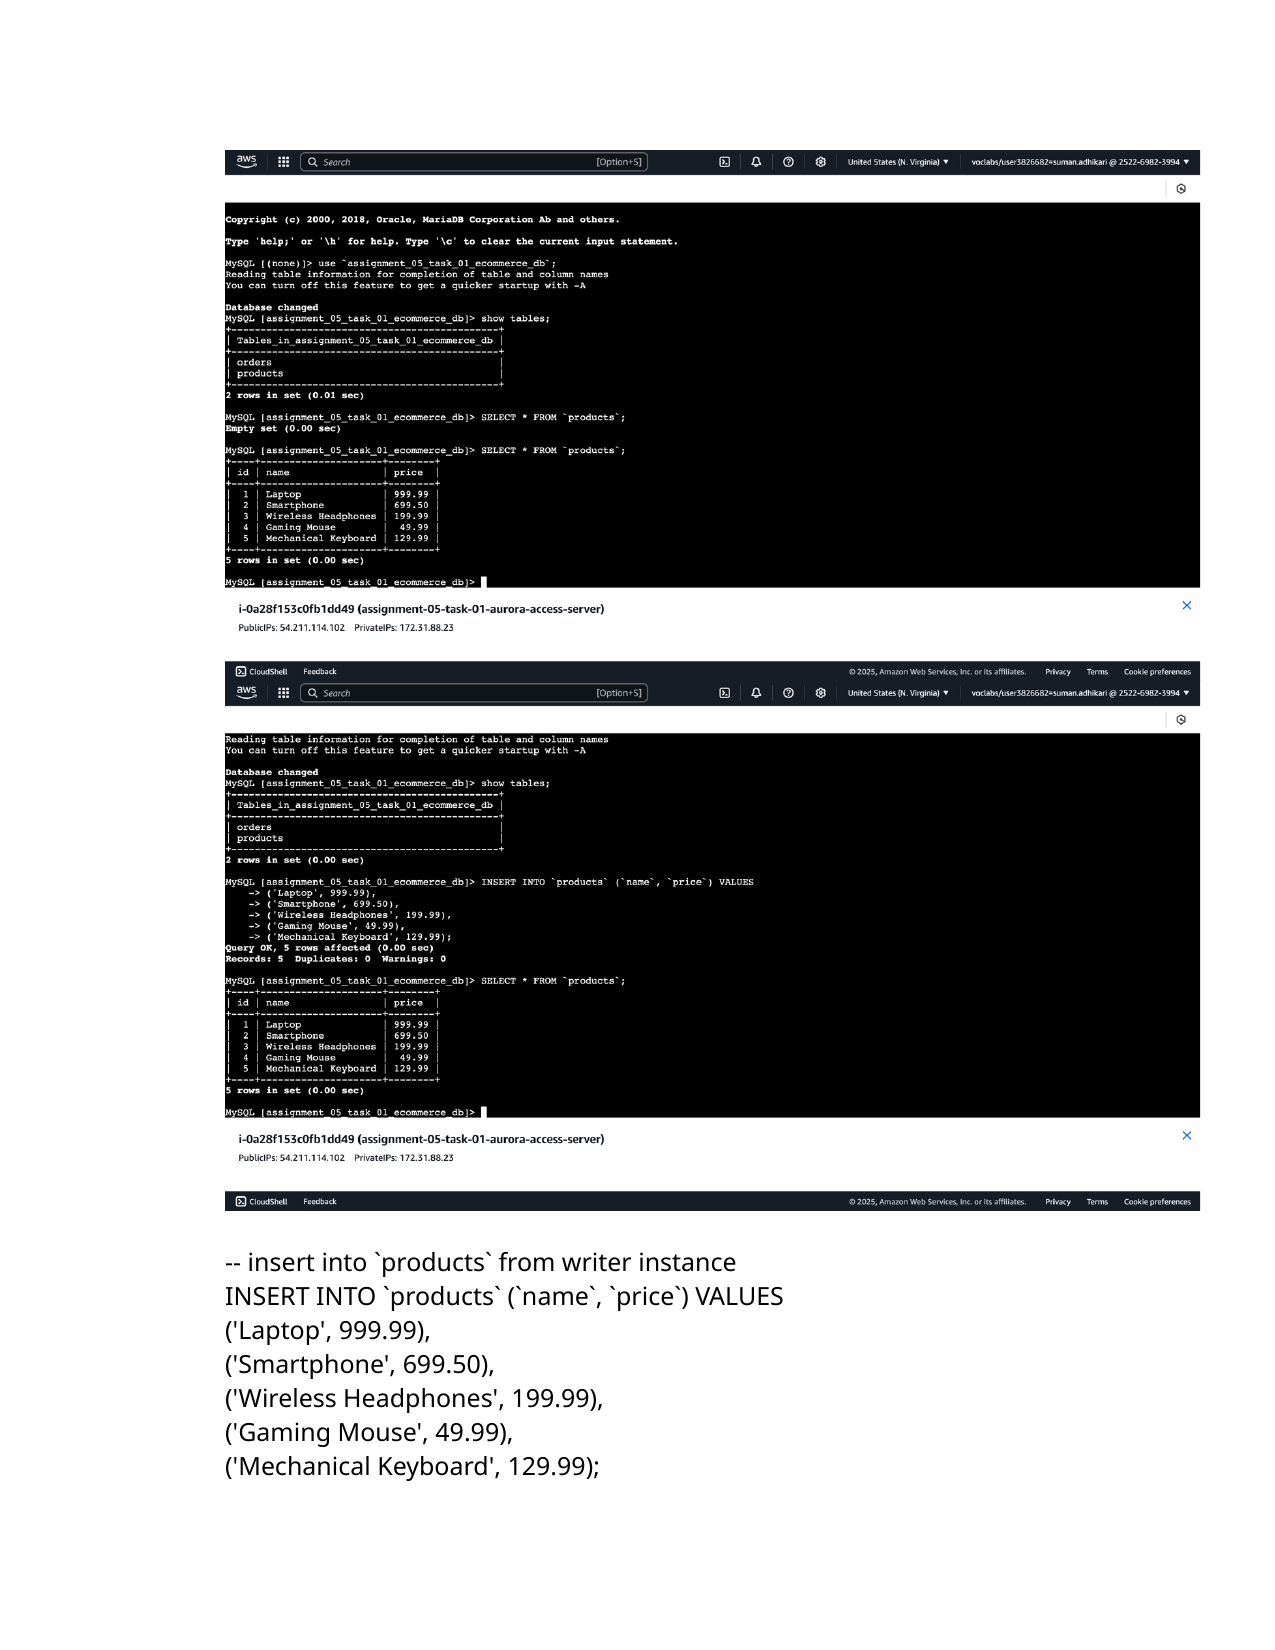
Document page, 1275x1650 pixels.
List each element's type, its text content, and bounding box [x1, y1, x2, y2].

text ('Gaming Mouse', 49.99), [225, 1414, 1125, 1449]
text ('Smartphone', 699.50), [225, 1346, 1125, 1381]
picture [225, 150, 1200, 1211]
text ('Mechanical Keyboard', 129.99); [225, 1449, 1125, 1483]
text -- insert into `products` from writer instance [225, 1244, 1125, 1278]
text ('Laptop', 999.99), [225, 1312, 1125, 1346]
text INSERT INTO `products` (`name`, `price`) VALUES [225, 1278, 1125, 1312]
text ('Wireless Headphones', 199.99), [225, 1381, 1125, 1414]
